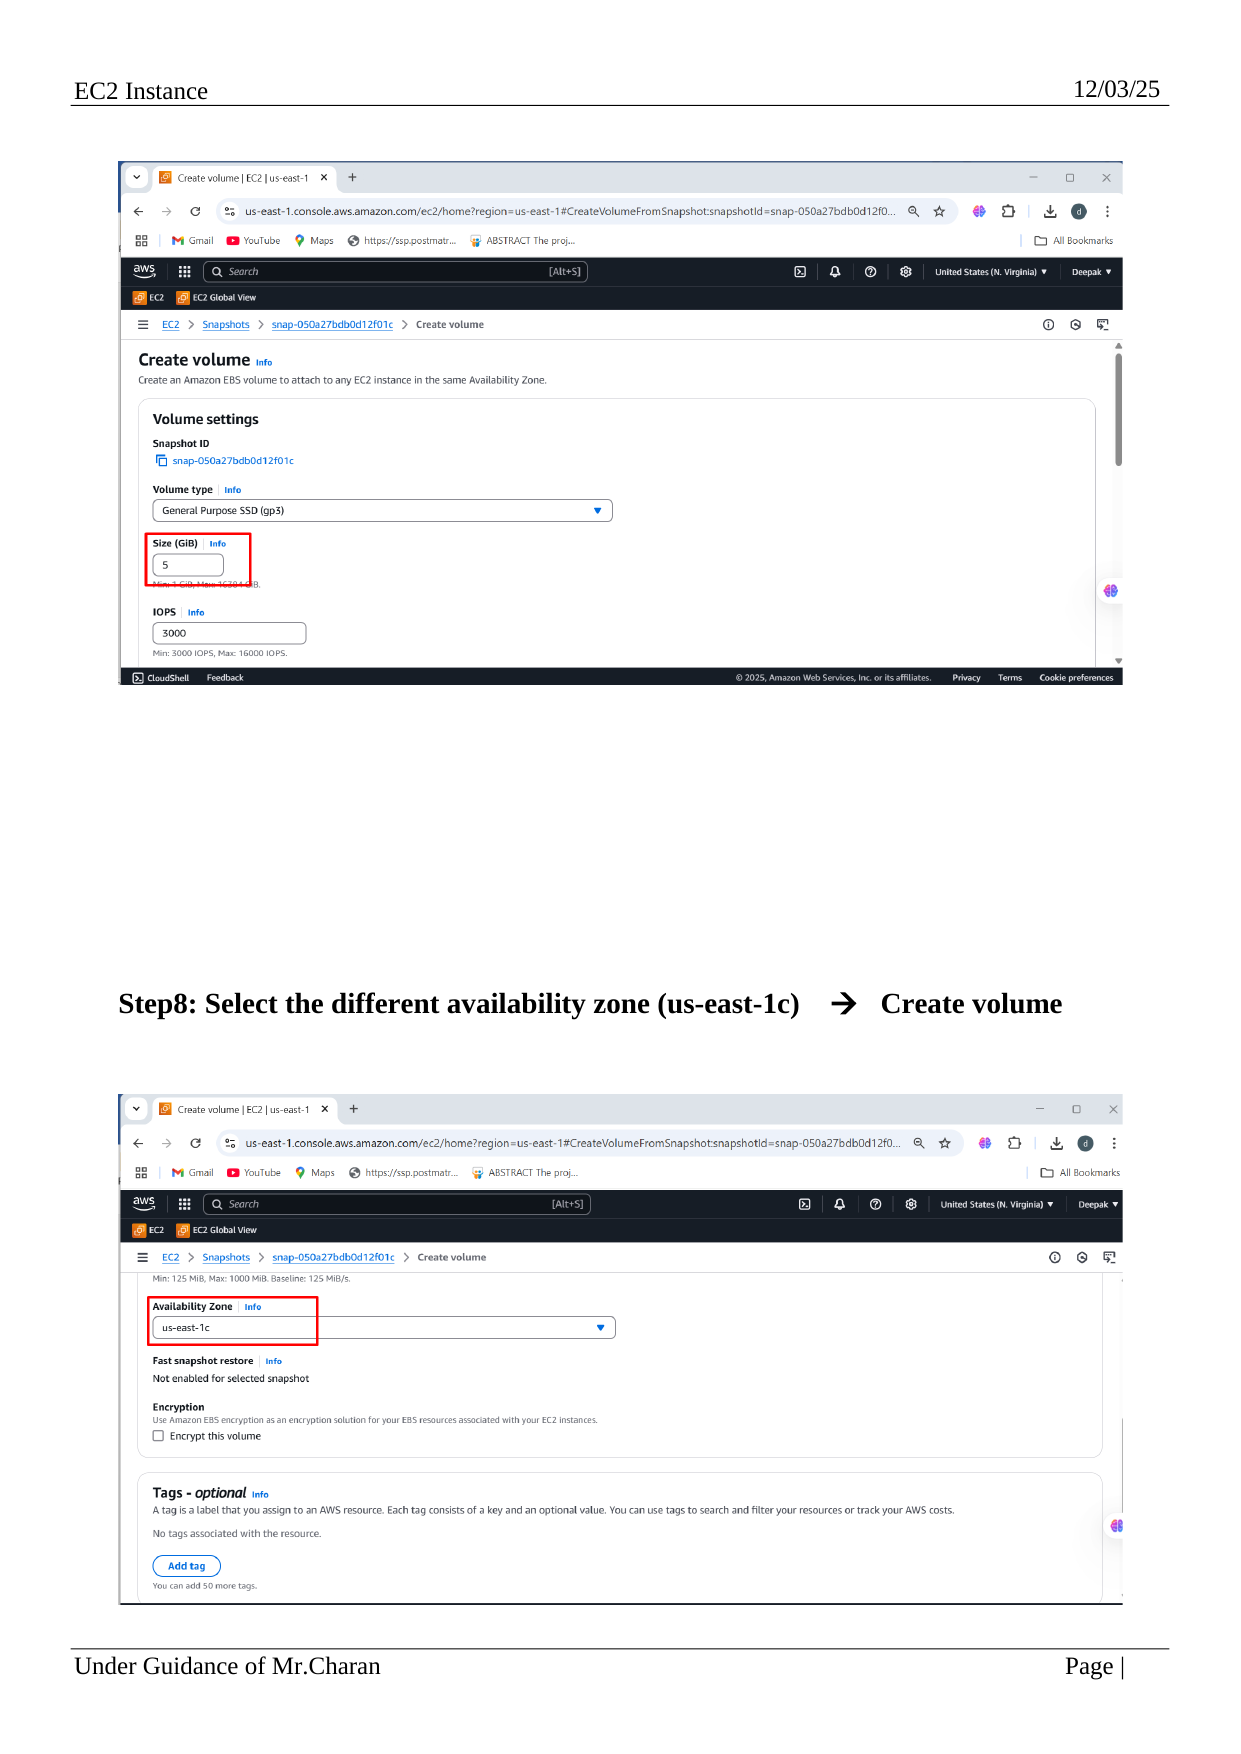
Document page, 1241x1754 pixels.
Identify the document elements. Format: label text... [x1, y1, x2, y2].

picture [118, 161, 1123, 685]
text Step8: Select the different availability zone (us-east-1c) Create volume [118, 987, 1122, 1020]
picture [118, 1094, 1123, 1605]
